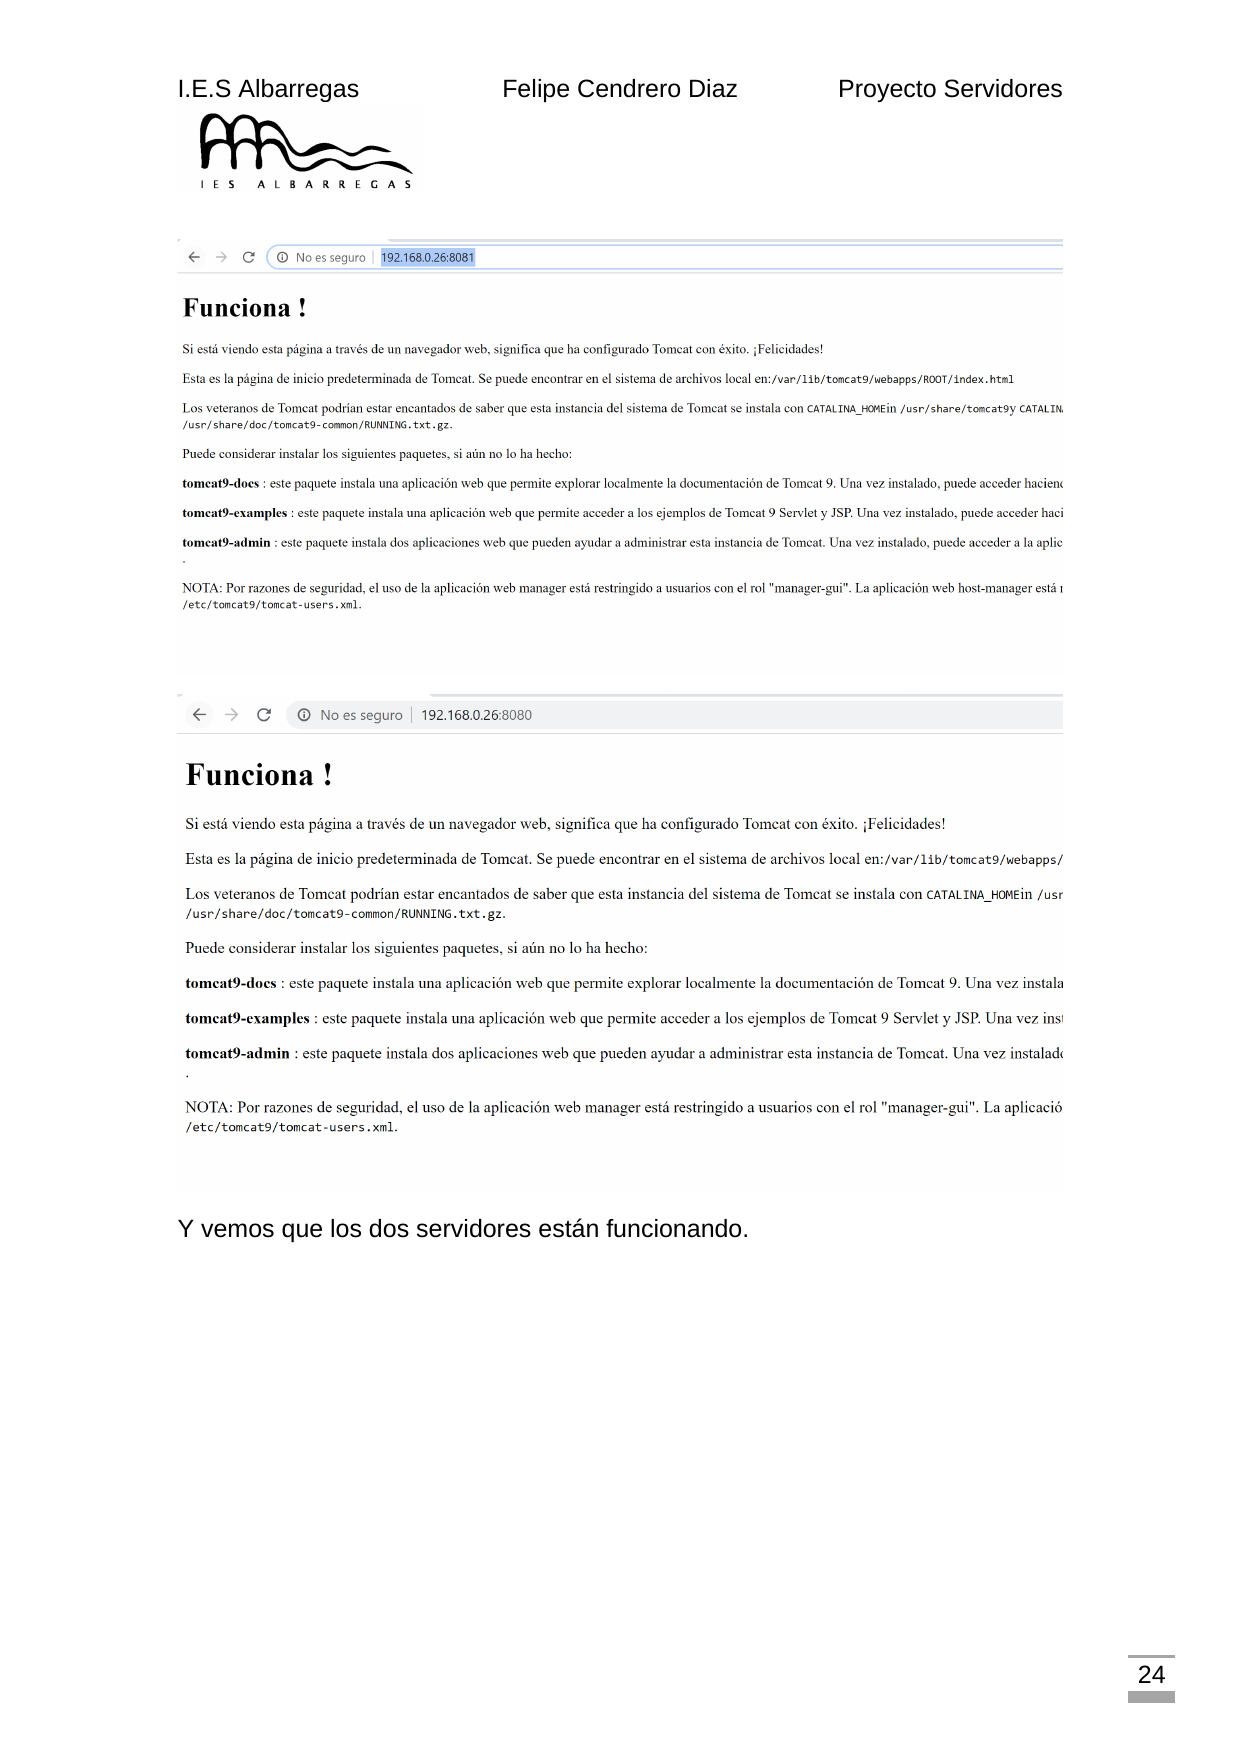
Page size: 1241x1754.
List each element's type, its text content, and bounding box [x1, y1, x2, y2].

picture [177, 694, 1063, 1196]
text Y vemos que los dos servidores están funcionando. [177, 1214, 1063, 1243]
picture [177, 102, 423, 192]
picture [177, 239, 1063, 676]
